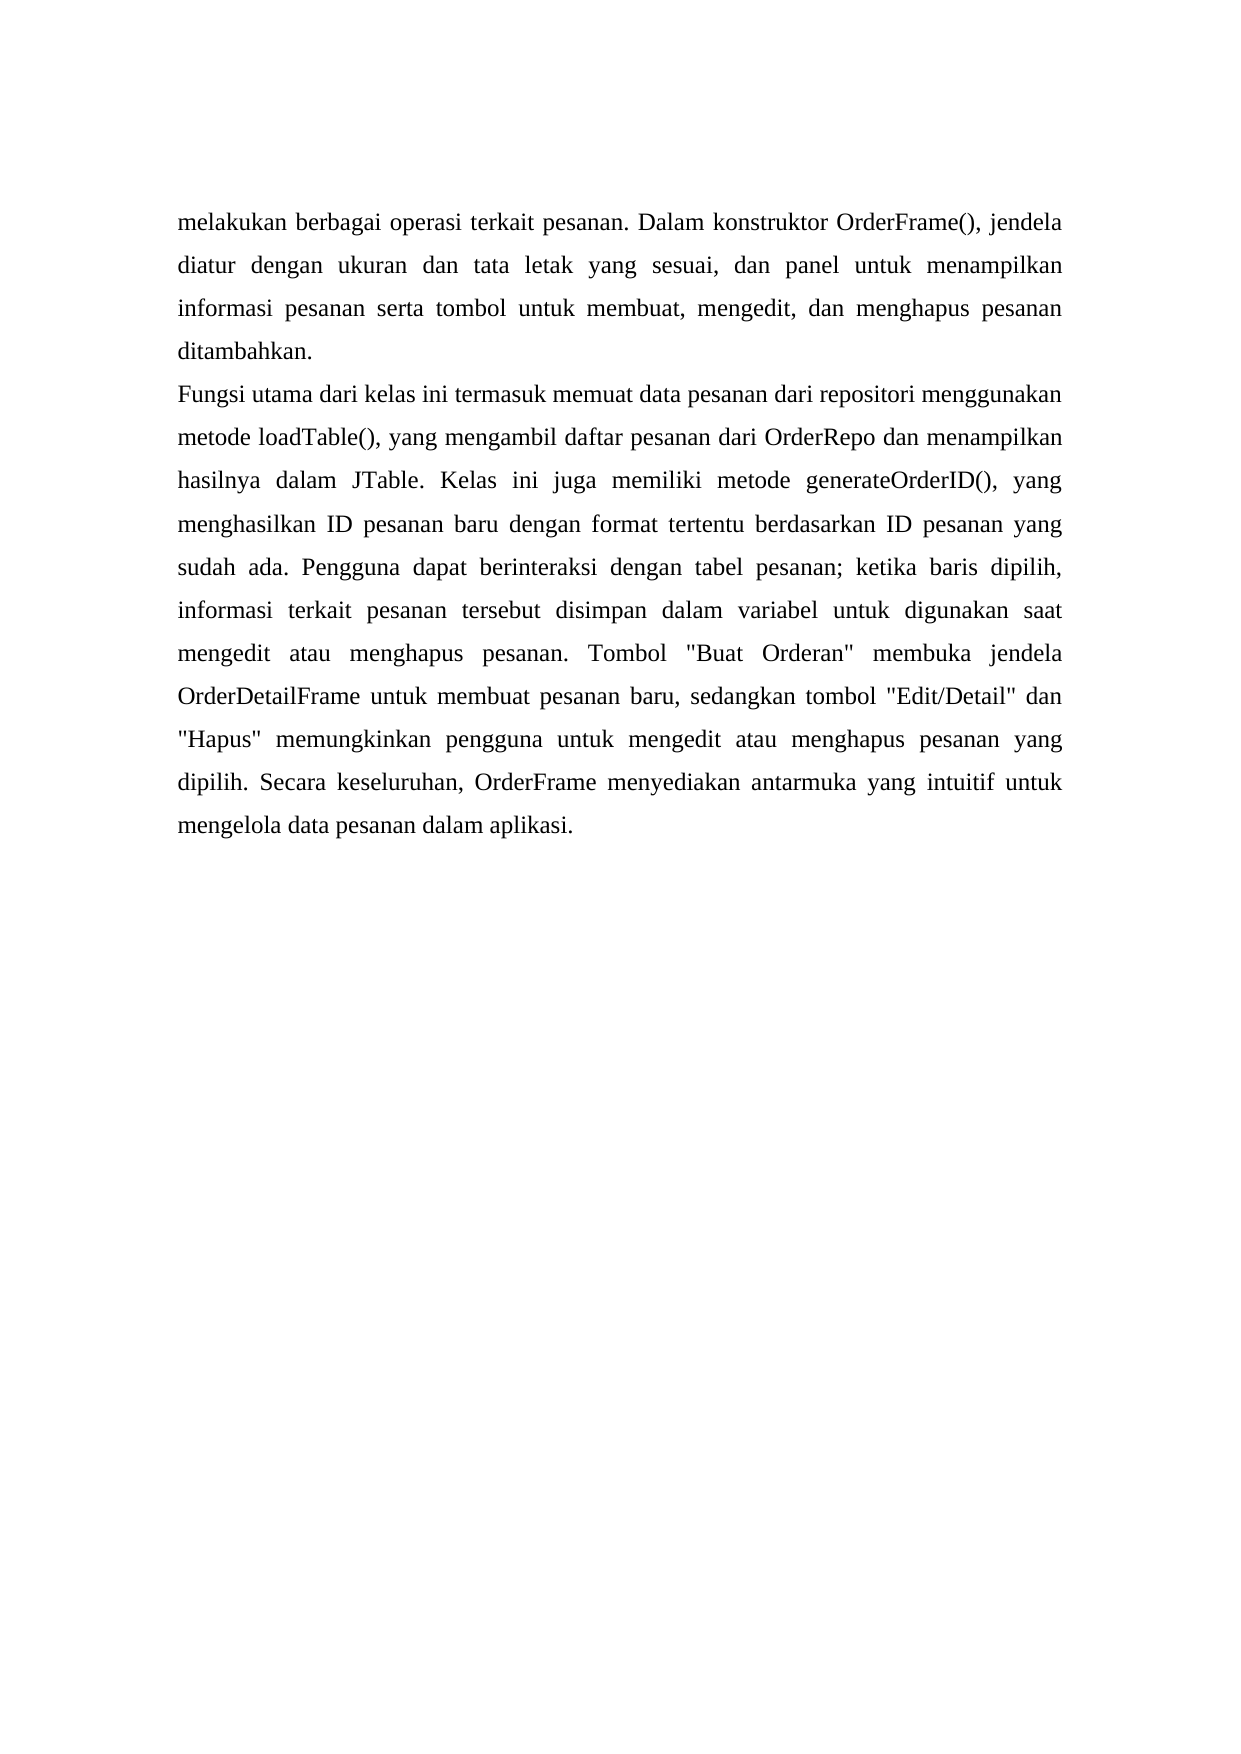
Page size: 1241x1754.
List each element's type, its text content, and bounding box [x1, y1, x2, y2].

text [177, 207, 1063, 365]
text Fungsi utama dari kelas ini termasuk memuat data pesanan dari repositori menggunakan metode loadTable(), yang mengambil daftar pesanan dari OrderRepo dan menampilkan hasilnya dalam JTable. Kelas ini juga memiliki metode generateOrderID(), yang menghasilkan ID pesanan baru dengan format tertentu berdasarkan ID pesanan yang sudah ada. Pengguna dapat berinteraksi dengan tabel pesanan; ketika baris dipilih, informasi terkait pesanan tersebut disimpan dalam variabel untuk digunakan saat mengedit atau menghapus pesanan. Tombol "Buat Orderan" membuka jendela OrderDetailFrame untuk membuat pesanan baru, sedangkan tombol "Edit/Detail" dan "Hapus" memungkinkan pengguna untuk mengedit atau menghapus pesanan yang dipilih. Secara keseluruhan, OrderFrame menyediakan antarmuka yang intuitif untuk mengelola data pesanan dalam aplikasi. [177, 379, 1063, 839]
